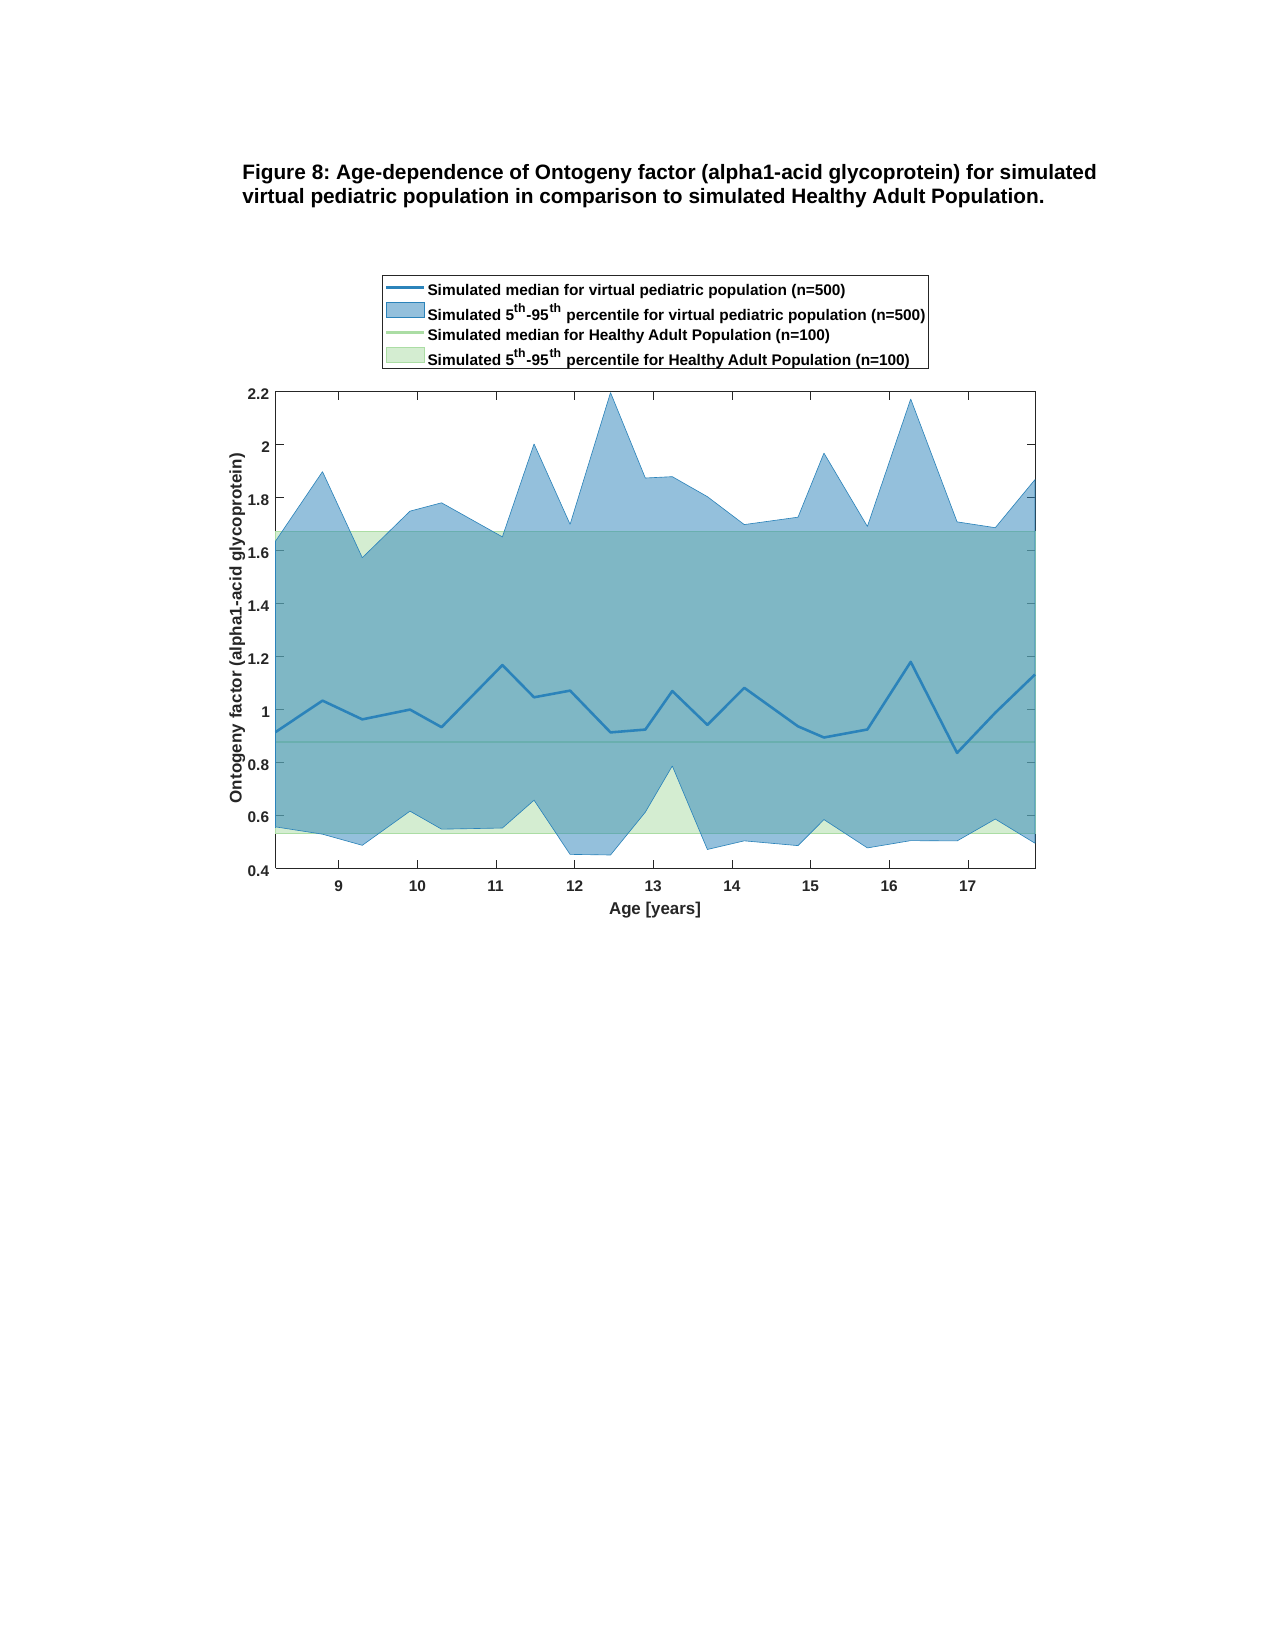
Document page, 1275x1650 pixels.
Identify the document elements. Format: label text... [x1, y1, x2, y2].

table_cell [790, 398, 986, 527]
